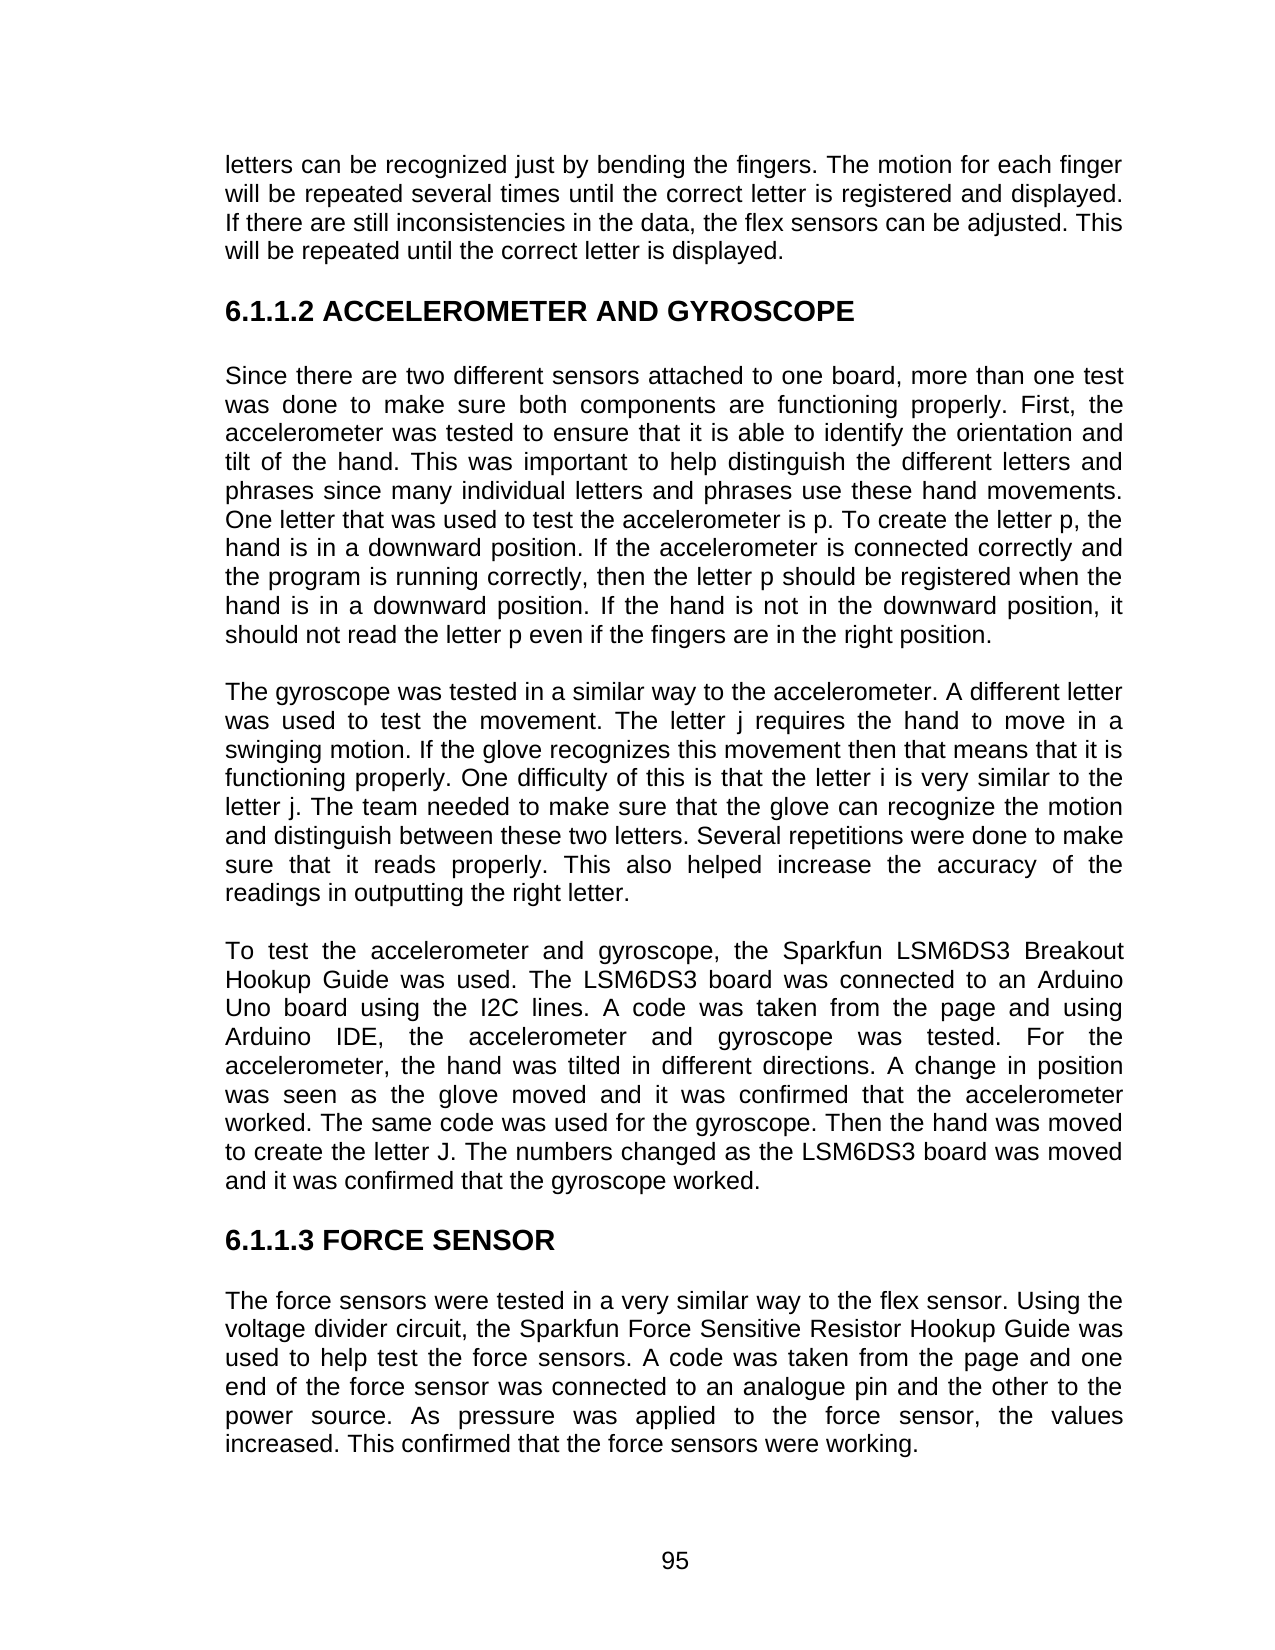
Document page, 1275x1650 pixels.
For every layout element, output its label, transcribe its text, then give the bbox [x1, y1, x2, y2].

text The force sensors were tested in a very similar way to the flex sensor. Using the voltage divider circuit, the Sparkfun Force Sensitive Resistor Hookup Guide was used to help test the force sensors. A code was taken from the page and one end of the force sensor was connected to an analogue pin and the other to the power source. As pressure was applied to the force sensor, the values increased. This confirmed that the force sensors were working. [225, 1286, 1125, 1458]
subtitle 6.1.1.3 FORCE SENSOR [225, 1223, 1125, 1257]
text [225, 150, 1125, 265]
text The gyroscope was tested in a similar way to the accelerometer. A different letter was used to test the movement. The letter j requires the hand to move in a swinging motion. If the glove recognizes this movement then that means that it is functioning properly. One difficulty of this is that the letter i is very similar to the letter j. The team needed to make sure that the glove can recognize the motion and distinguish between these two letters. Several repetitions were done to make sure that it reads properly. This also helped increase the accuracy of the readings in outputting the right letter. [225, 677, 1125, 907]
text Since there are two different sensors attached to one board, more than one test was done to make sure both components are functioning properly. First, the accelerometer was tested to ensure that it is able to identify the orientation and tilt of the hand. This was important to help distinguish the different letters and phrases since many individual letters and phrases use these hand movements. One letter that was used to test the accelerometer is p. To create the letter p, the hand is in a downward position. If the accelerometer is connected correctly and the program is running correctly, then the letter p should be registered when the hand is in a downward position. If the hand is not in the downward position, it should not read the letter p even if the fingers are in the right position. [225, 361, 1125, 648]
subtitle 6.1.1.2 ACCELEROMETER AND GYROSCOPE [225, 294, 1125, 327]
text To test the accelerometer and gyroscope, the Sparkfun LSM6DS3 Breakout Hookup Guide was used. The LSM6DS3 board was connected to an Arduino Uno board using the I2C lines. A code was taken from the page and using Arduino IDE, the accelerometer and gyroscope was tested. For the accelerometer, the hand was tilted in different directions. A change in position was seen as the glove moved and it was confirmed that the accelerometer worked. The same code was used for the gyroscope. Then the hand was moved to create the letter J. The numbers changed as the LSM6DS3 board was moved and it was confirmed that the gyroscope worked. [225, 936, 1125, 1194]
